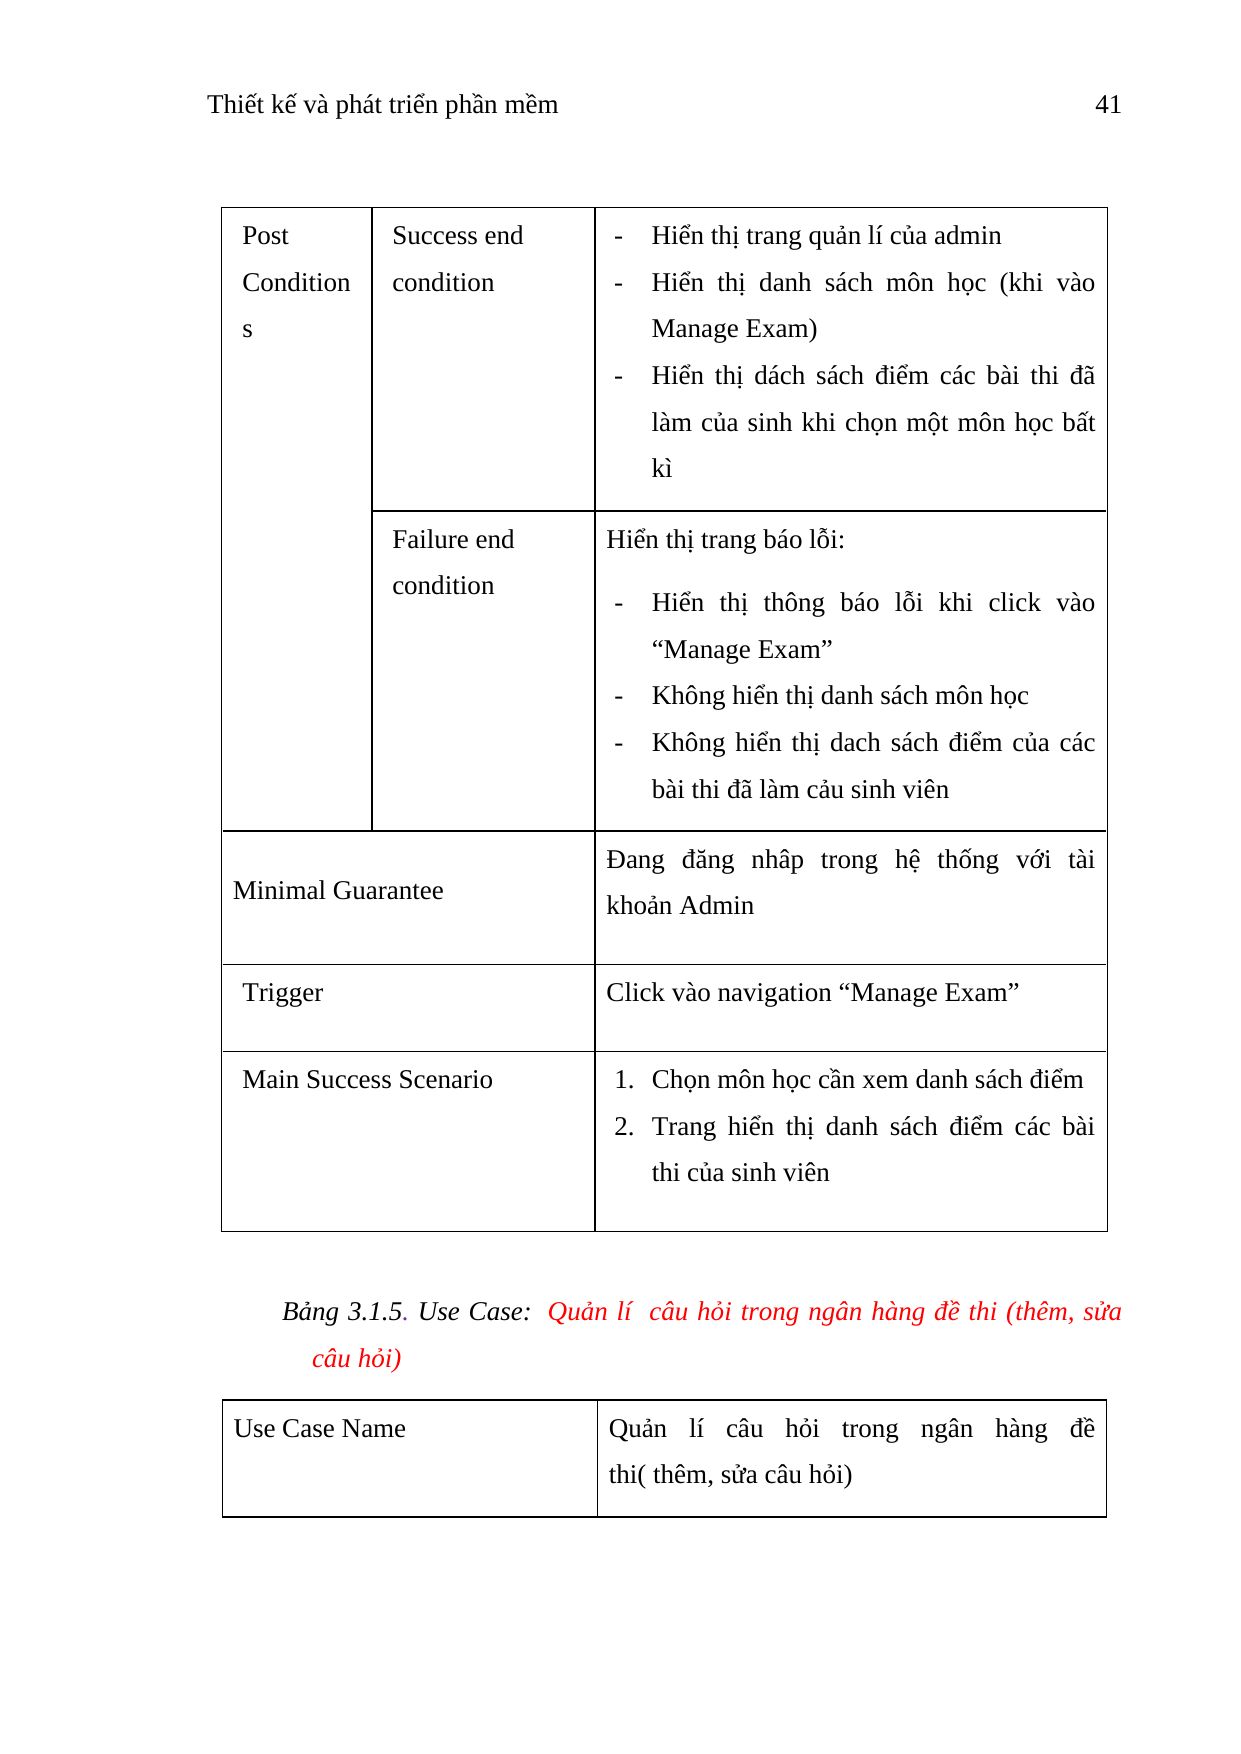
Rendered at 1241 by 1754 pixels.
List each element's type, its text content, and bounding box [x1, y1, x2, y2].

table_cell Failure end condition [373, 512, 594, 830]
table_cell Success end condition [373, 208, 594, 510]
table_cell Hiển thị trang quản lí của admin Hiển thị danh sách môn học (khi vào Manage Exam) Hiển thị dách sách điểm các bài thi đã làm của sinh khi chọn một môn học bất kì [596, 208, 1107, 510]
table_cell Click vào navigation “Manage Exam” [596, 964, 1107, 1051]
table_cell Hiển thị trang báo lỗi: Hiển thị thông báo lỗi khi click vào “Manage Exam” Không hiển thị danh sách môn học Không hiển thị dach sách điểm của các bài thi đã làm cảu sinh viên [596, 510, 1107, 830]
table_cell Trigger [222, 965, 594, 1051]
subtitle Bảng 3.1.5. Use Case: Quản lí câu hỏi trong ngân hàng đề thi (thêm, sửa câu hỏi) [282, 1296, 1122, 1373]
table_cell Minimal Guarantee [222, 831, 594, 964]
table_header Use Case Name [223, 1401, 597, 1516]
table_cell Main Success Scenario [222, 1052, 594, 1231]
table_header Quản lí câu hỏi trong ngân hàng đề thi( thêm, sửa câu hỏi) [598, 1401, 1106, 1516]
table_cell Đang đăng nhâp trong hệ thống với tài khoản Admin [596, 830, 1107, 964]
table_cell Post Conditions [222, 208, 371, 830]
table_cell Chọn môn học cần xem danh sách điểm Trang hiển thị danh sách điểm các bài thi của sinh viên [596, 1051, 1107, 1231]
